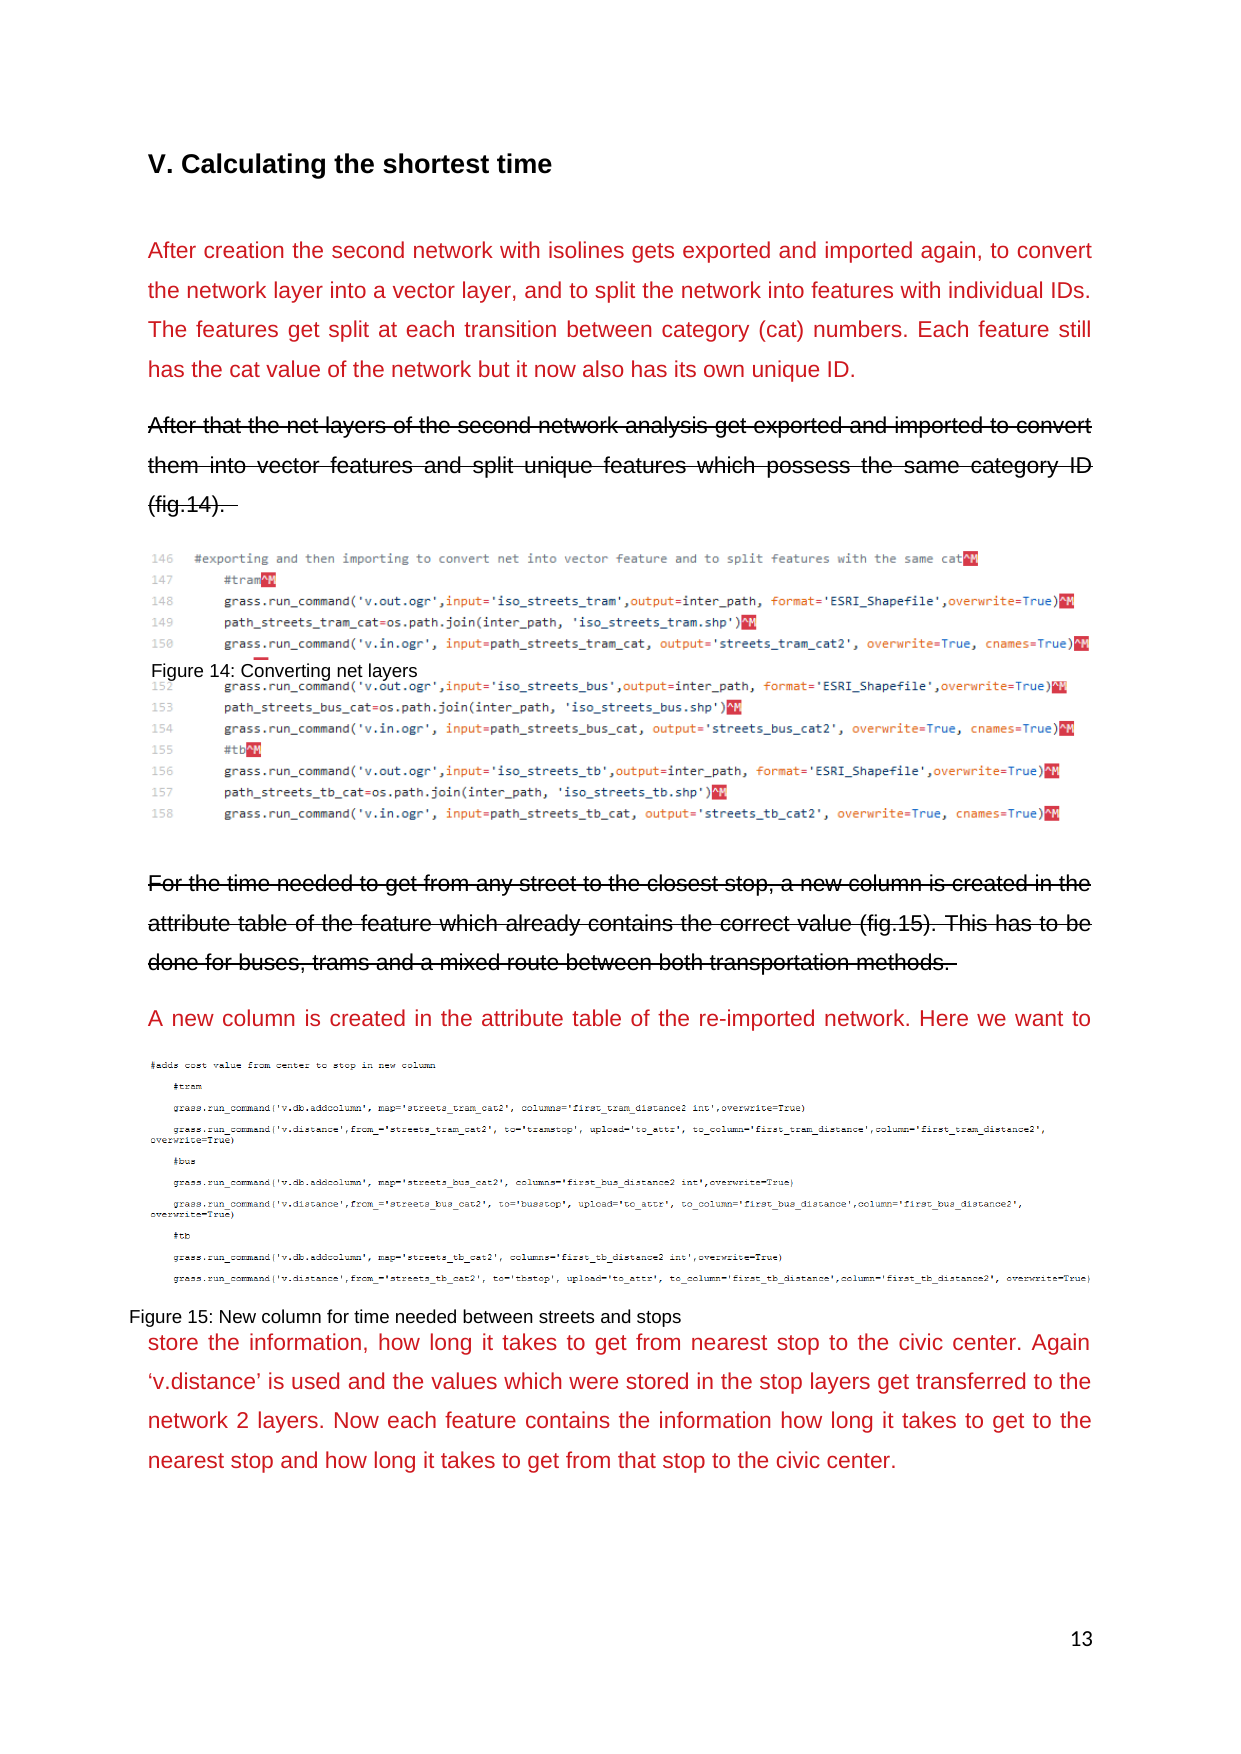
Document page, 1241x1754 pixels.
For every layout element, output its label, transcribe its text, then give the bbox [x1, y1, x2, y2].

text After creation the second network with isolines gets exported and imported again, to convert the network layer into a vector layer, and to split the network into features with individual IDs. The features get split at each transition between category (cat) numbers. Each feature still has the cat value of the network but it now also has its own unique ID. [148, 237, 1093, 382]
text A new column is created in the attribute table of the re-imported network. Here we want to store the information, how long it takes to get from nearest stop to the civic center. Again ‘v.distance’ is used and the values which were stored in the stop layers get transferred to the network 2 layers. Now each feature contains the information how long it takes to get to the nearest stop and how long it takes to get from that stop to the civic center. [148, 1005, 1093, 1057]
text After that the net layers of the second network analysis get exported and imported to convert them into vector features and split unique features which possess the same category ID (fig.14). [148, 412, 1093, 466]
text For the time needed to get from any street to the closest stop, a new column is created in the attribute table of the feature which already contains the correct value (fig.15). This has to be done for buses, trams and a mixed route between both transportation methods. [148, 759, 1093, 976]
subtitle V. Calculating the shortest time [148, 148, 1093, 179]
text A new column is created in the attribute table of the re-imported network. Here we want to store the information, how long it takes to get from nearest stop to the civic center. Again ‘v.distance’ is used and the values which were stored in the stop layers get transferred to the network 2 layers. Now each feature contains the information how long it takes to get to the nearest stop and how long it takes to get from that stop to the civic center. [148, 1293, 1093, 1473]
text After that the net layers of the second network analysis get exported and imported to convert them into vector features and split unique features which possess the same category ID (fig.14). [148, 467, 1093, 517]
picture [147, 1057, 1093, 1293]
picture [147, 549, 1092, 824]
